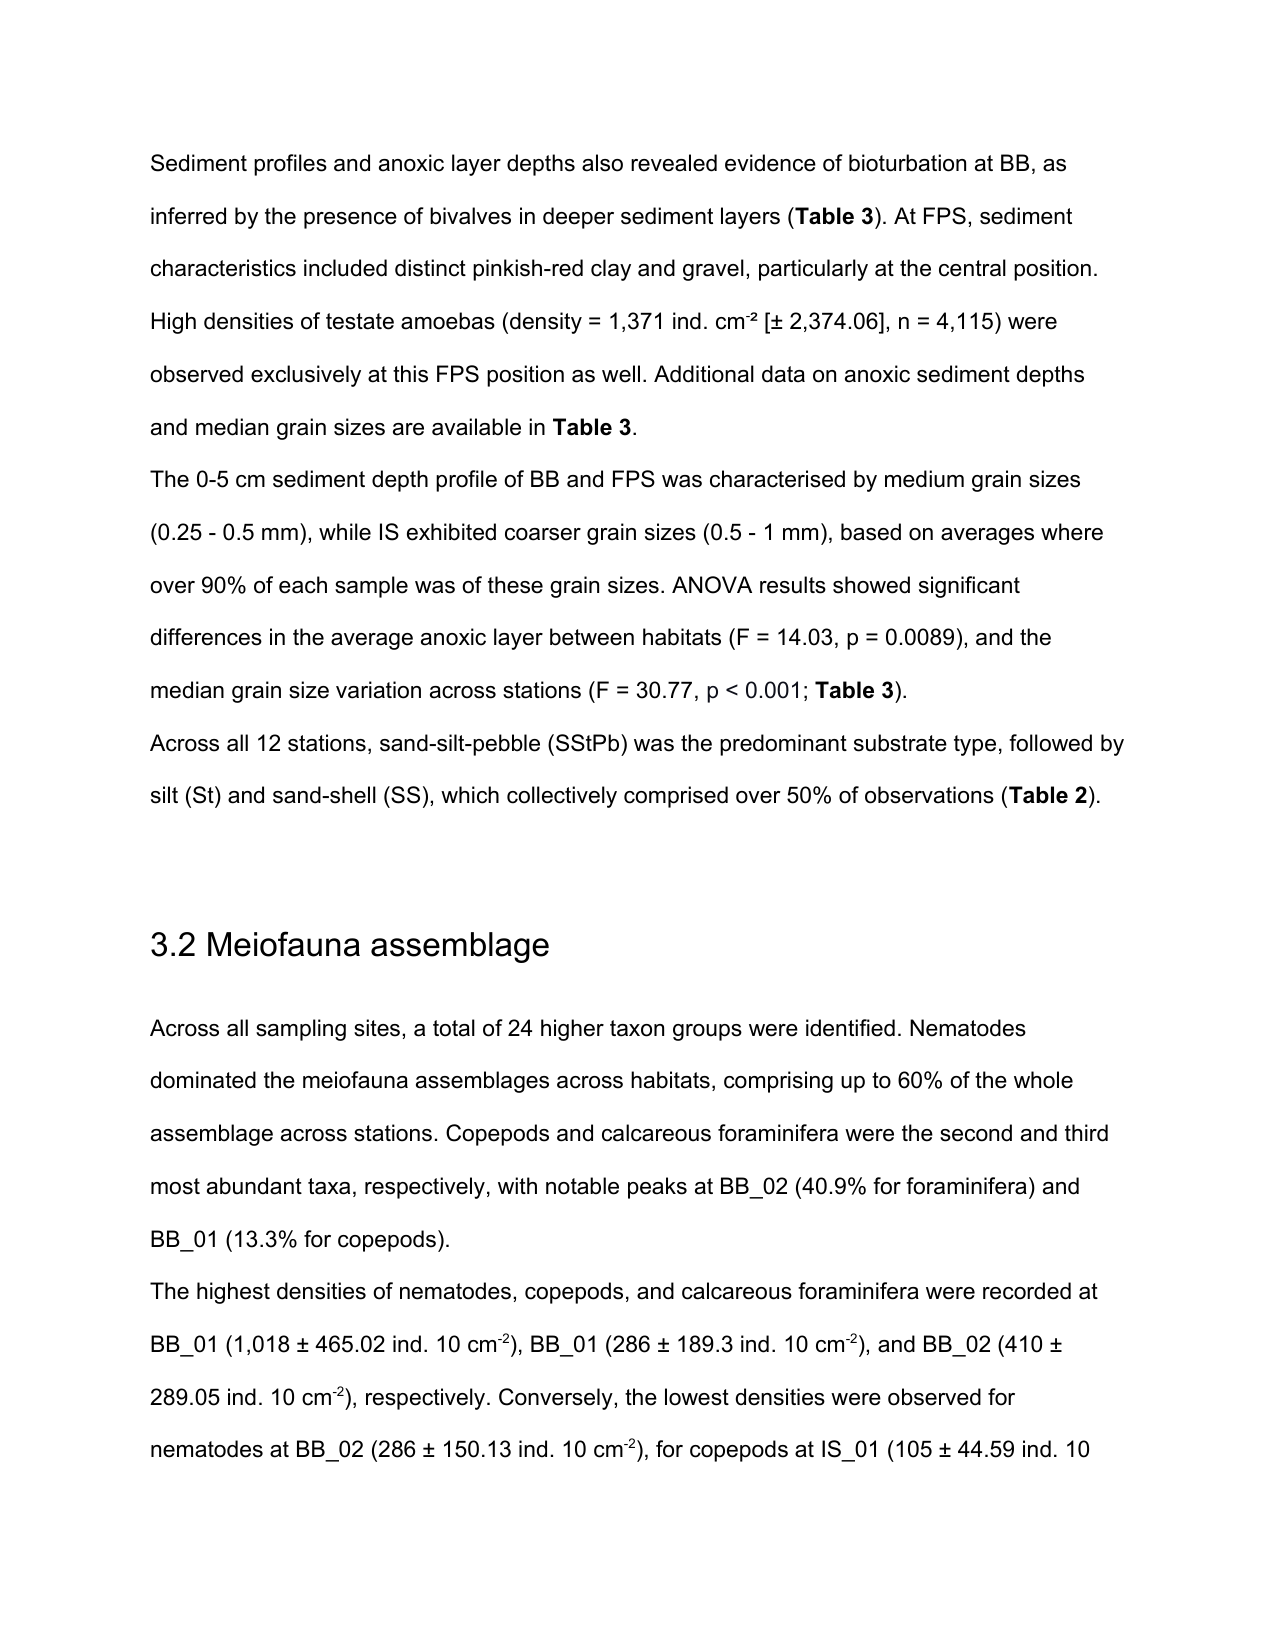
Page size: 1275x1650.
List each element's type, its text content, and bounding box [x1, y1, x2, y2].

subtitle 3.2 Meiofauna assemblage [150, 925, 1125, 964]
text Across all sampling sites, a total of 24 higher taxon groups were identified. Nematodes dominated the meiofauna assemblages across habitats, comprising up to 60% of the whole assemblage across stations. Copepods and calcareous foraminifera were the second and third most abundant taxa, respectively, with notable peaks at BB_02 (40.9% for foraminifera) and BB_01 (13.3% for copepods). [150, 1015, 1125, 1252]
text Across all 12 stations, sand-silt-pebble (SStPb) was the predominant substrate type, followed by silt (St) and sand-shell (SS), which collectively comprised over 50% of observations (Table 2). [150, 730, 1125, 809]
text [150, 1278, 1125, 1463]
text Sediment profiles and anoxic layer depths also revealed evidence of bioturbation at BB, as inferred by the presence of bivalves in deeper sediment layers (Table 3). At FPS, sediment characteristics included distinct pinkish-red clay and gravel, particularly at the central position. High densities of testate amoebas (density = 1,371 ind. cm-² [± 2,374.06], n = 4,115) were observed exclusively at this FPS position as well. Additional data on anoxic sediment depths and median grain sizes are available in Table 3. [150, 150, 1125, 440]
text The 0-5 cm sediment depth profile of BB and FPS was characterised by medium grain sizes (0.25 - 0.5 mm), while IS exhibited coarser grain sizes (0.5 - 1 mm), based on averages where over 90% of each sample was of these grain sizes. ANOVA results showed significant differences in the average anoxic layer between habitats (F = 14.03, p = 0.0089), and the median grain size variation across stations (F = 30.77, p < 0.001; Table 3). [150, 466, 1125, 703]
